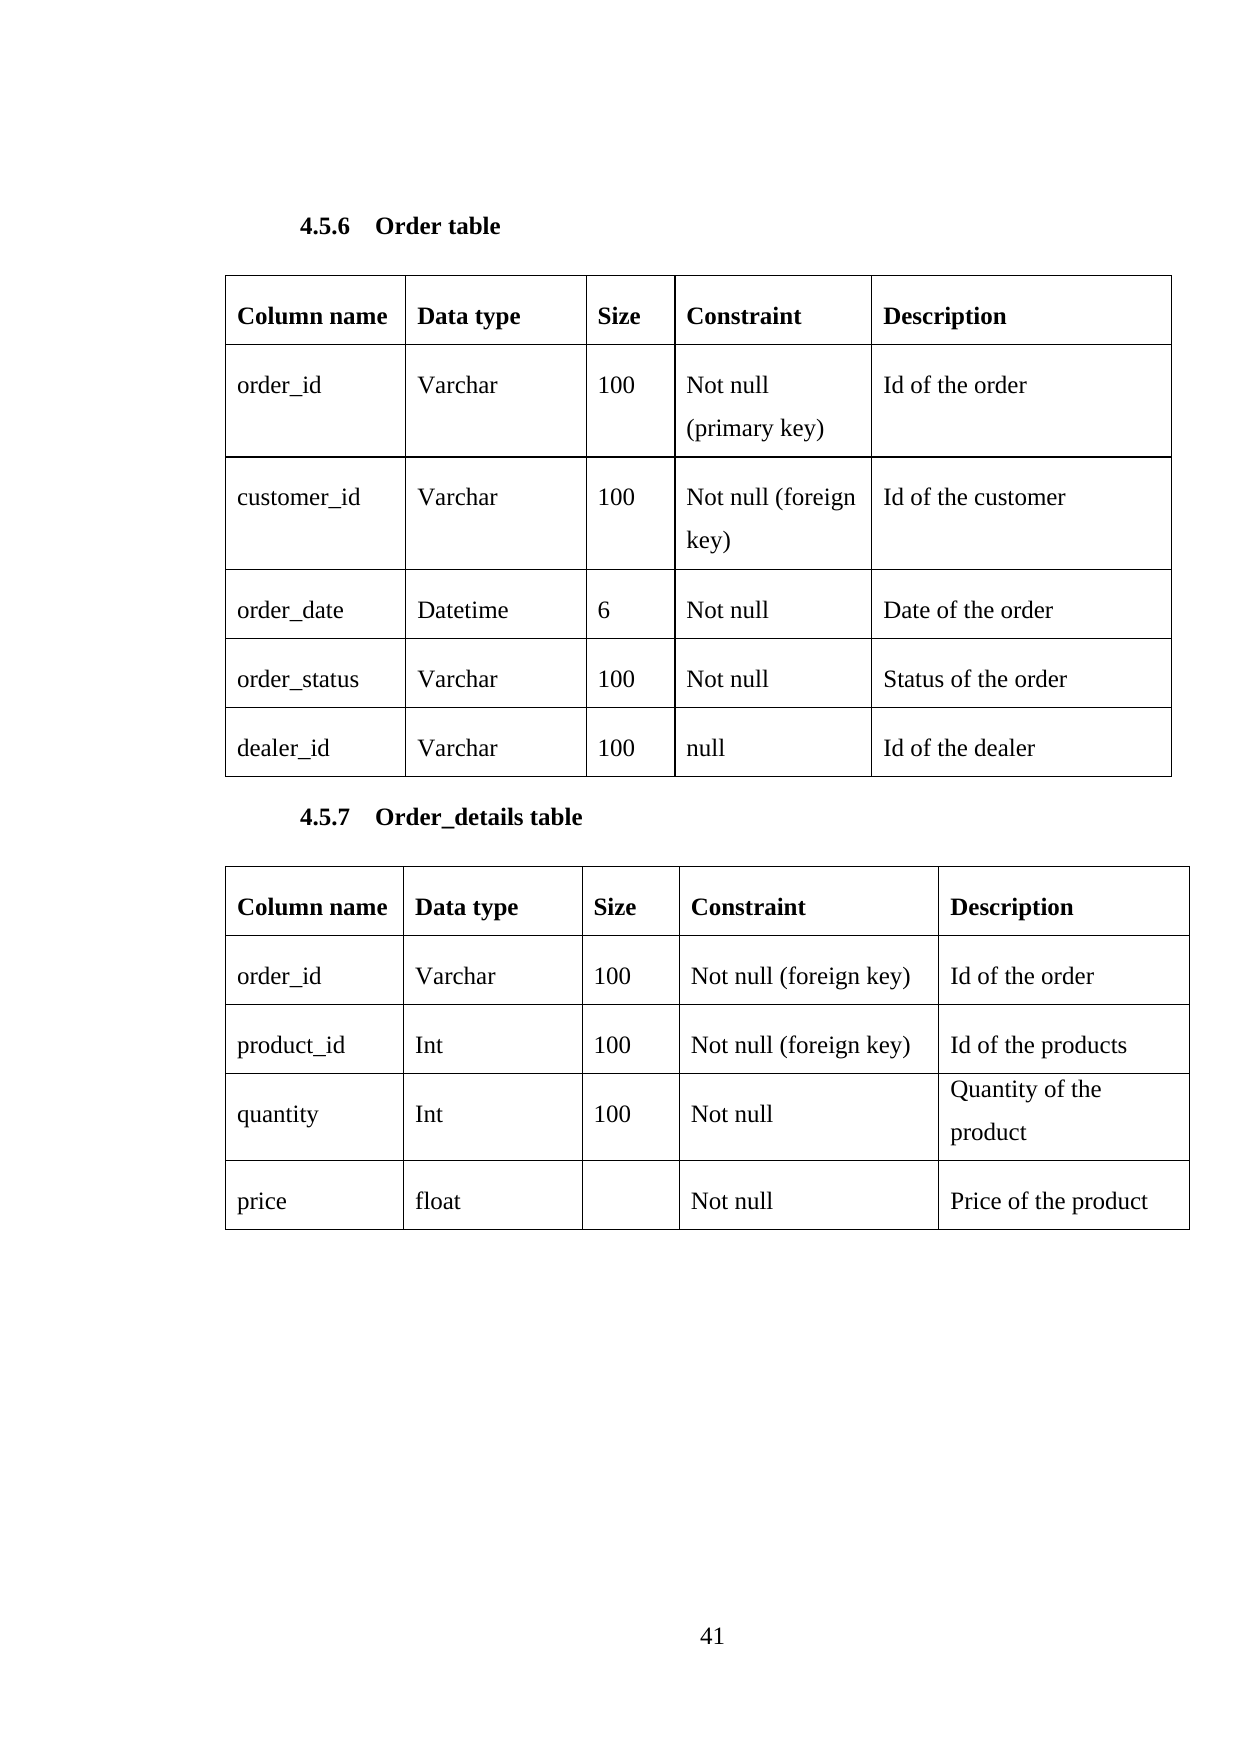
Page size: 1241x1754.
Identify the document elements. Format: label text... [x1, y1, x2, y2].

table_cell 100 [587, 345, 674, 456]
table_cell Not null [680, 1074, 938, 1160]
table_cell Not null (foreign key) [680, 1005, 938, 1073]
table_header Description [872, 276, 1171, 344]
table_cell product_id [226, 1005, 403, 1073]
table_header Column name [226, 867, 403, 935]
table_cell Id of the customer [872, 458, 1171, 569]
table_cell Varchar [406, 639, 586, 707]
table_cell Id of the order [939, 936, 1189, 1004]
table_cell 100 [587, 708, 674, 776]
table_cell 100 [583, 1005, 679, 1073]
table_cell 100 [583, 1074, 679, 1160]
table_cell Datetime [406, 570, 586, 638]
table_header Description [939, 867, 1189, 935]
table_cell quantity [226, 1074, 403, 1160]
table_header Data type [404, 867, 582, 935]
text 4.5.6 Order table [225, 211, 1128, 240]
table_cell Id of the dealer [872, 708, 1171, 776]
table_cell Int [404, 1074, 582, 1160]
table_cell Varchar [404, 936, 582, 1004]
table_header Constraint [680, 867, 938, 935]
table_cell Not null (primary key) [676, 345, 871, 456]
table_cell Not null [676, 570, 871, 638]
table_cell null [676, 708, 871, 776]
table_cell 100 [583, 936, 679, 1004]
table_cell Id of the order [872, 345, 1171, 456]
table_cell Id of the products [939, 1005, 1189, 1073]
table_cell order_status [226, 639, 405, 707]
table_cell Quantity of the product [939, 1074, 1189, 1160]
table_cell Price of the product [939, 1161, 1189, 1229]
table_cell Status of the order [872, 639, 1171, 707]
table_cell Varchar [406, 708, 586, 776]
table_cell [583, 1161, 679, 1229]
table_header Constraint [676, 276, 871, 344]
table_cell Date of the order [872, 570, 1171, 638]
table_cell order_date [226, 570, 405, 638]
table_cell Not null (foreign key) [676, 458, 871, 569]
table_cell 6 [587, 570, 674, 638]
table_cell Not null (foreign key) [680, 936, 938, 1004]
table_cell customer_id [226, 458, 405, 569]
text 4.5.7 Order_details table [225, 802, 1128, 831]
table_cell 100 [587, 639, 674, 707]
table_cell order_id [226, 936, 403, 1004]
table_cell order_id [226, 345, 405, 456]
table_cell Varchar [406, 345, 586, 456]
table_cell Int [404, 1005, 582, 1073]
table_cell dealer_id [226, 708, 405, 776]
table_header Size [583, 867, 679, 935]
table_cell Not null [676, 639, 871, 707]
table_header Size [587, 276, 674, 344]
table_header Data type [406, 276, 586, 344]
table_cell 100 [587, 458, 674, 569]
table_cell Not null [680, 1161, 938, 1229]
table_cell price [226, 1161, 403, 1229]
table_cell float [404, 1161, 582, 1229]
table_cell Varchar [406, 458, 586, 569]
table_header Column name [226, 276, 405, 344]
